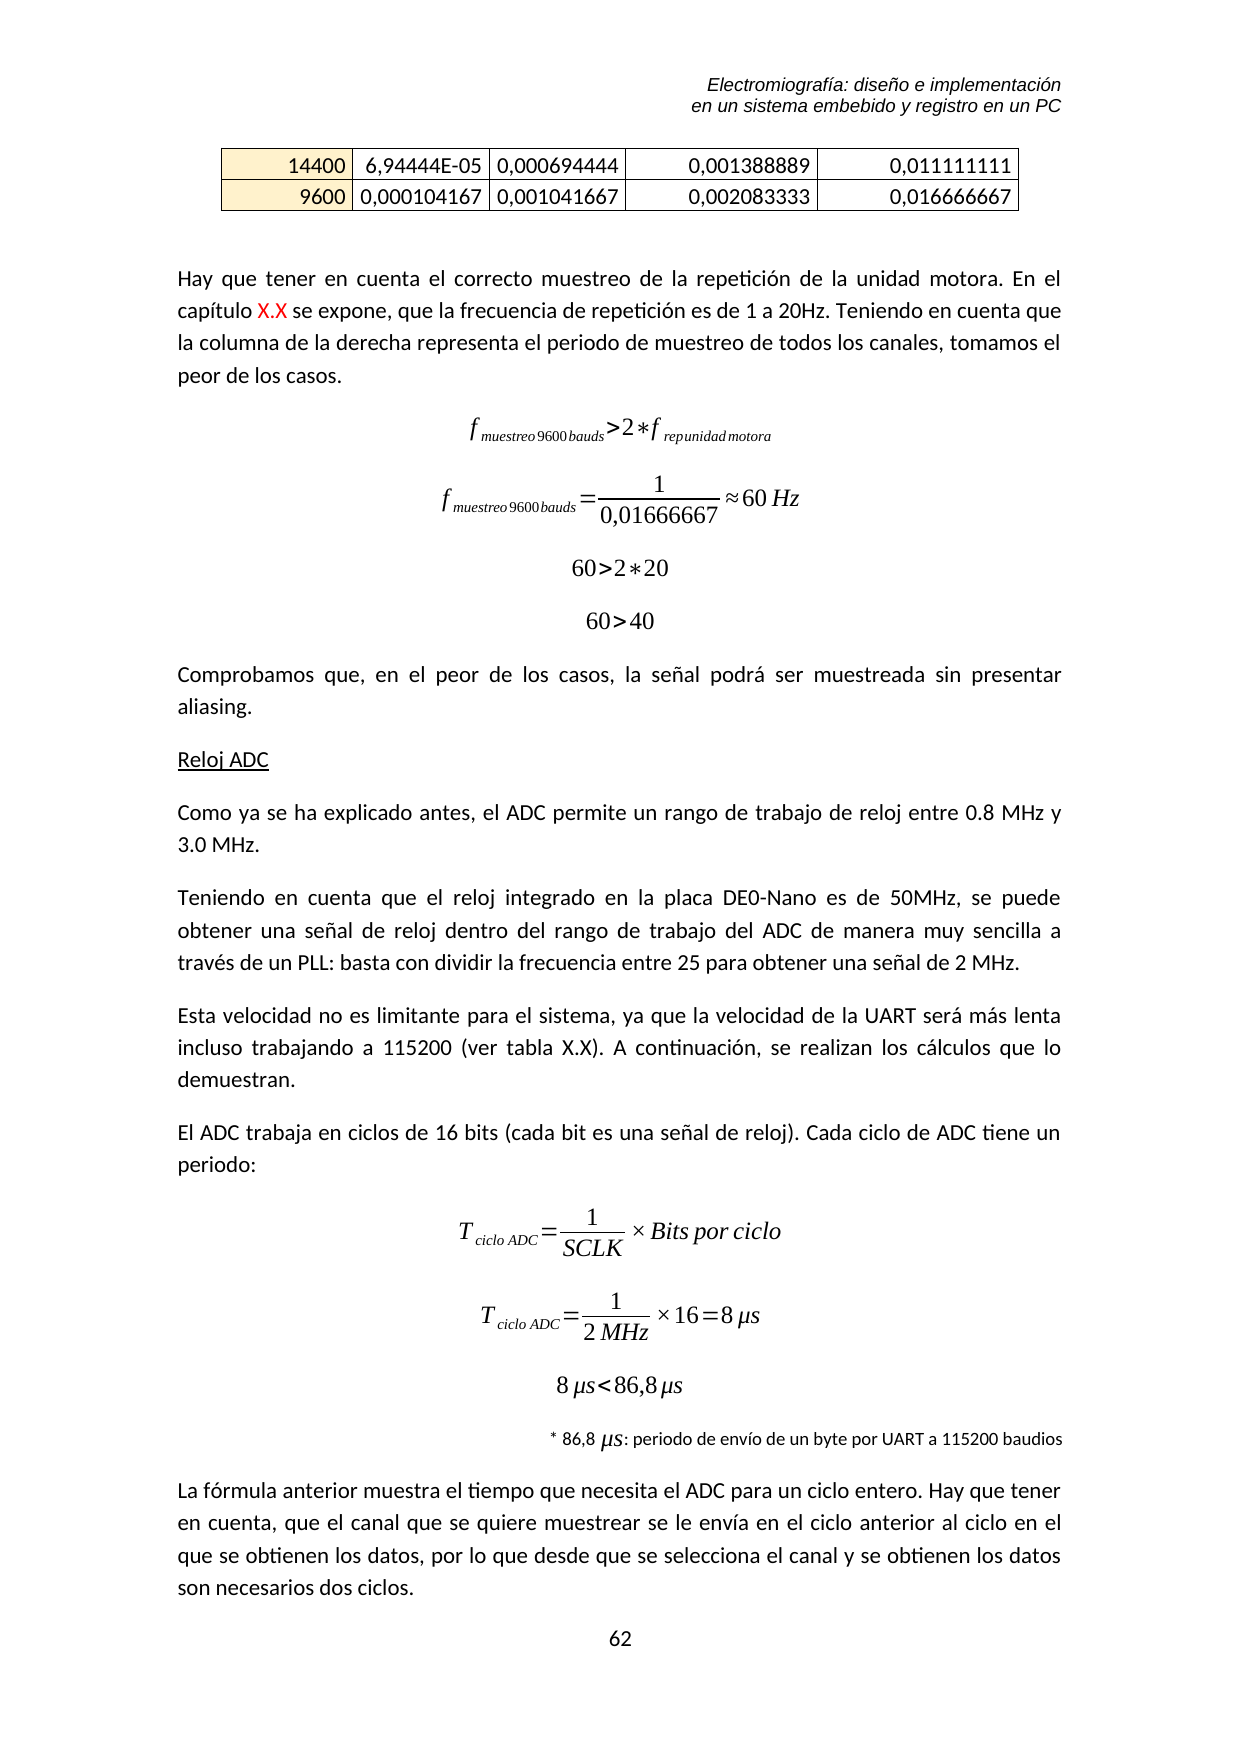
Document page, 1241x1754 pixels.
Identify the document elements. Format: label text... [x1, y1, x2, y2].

text * 86,8 : periodo de envío de un byte por UART a 115200 baudios [177, 1424, 1063, 1452]
table_cell 0,000104167 [353, 180, 489, 210]
table_cell 0,002083333 [626, 180, 817, 210]
table_cell 9600 [222, 180, 352, 210]
table_cell 0,000694444 [490, 149, 625, 179]
table_cell 0,001388889 [626, 149, 817, 179]
text El ADC trabaja en ciclos de 16 bits (cada bit es una señal de reloj). Cada ciclo de ADC tiene un periodo: [177, 1118, 1063, 1178]
table_cell 0,011111111 [818, 149, 1018, 179]
text Comprobamos que, en el peor de los casos, la señal podrá ser muestreada sin presentar aliasing. [177, 660, 1063, 720]
text Esta velocidad no es limitante para el sistema, ya que la velocidad de la UART será más lenta incluso trabajando a 115200 (ver tabla X.X). A continuación, se realizan los cálculos que lo demuestran. [177, 1001, 1063, 1093]
text Teniendo en cuenta que el reloj integrado en la placa DE0-Nano es de 50MHz, se puede obtener una señal de reloj dentro del rango de trabajo del ADC de manera muy sencilla a través de un PLL: basta con dividir la frecuencia entre 25 para obtener una señal de 2 MHz. [177, 883, 1063, 976]
text Como ya se ha explicado antes, el ADC permite un rango de trabajo de reloj entre 0.8 MHz y 3.0 MHz. [177, 798, 1063, 858]
table_cell 14400 [222, 149, 352, 179]
text Reloj ADC [177, 745, 1063, 773]
table_cell 6,94444E-05 [353, 149, 489, 179]
text Hay que tener en cuenta el correcto muestreo de la repetición de la unidad motora. En el capítulo X.X se expone, que la frecuencia de repetición es de 1 a 20Hz. Teniendo en cuenta que la columna de la derecha representa el periodo de muestreo de todos los canales, tomamos el peor de los casos. [177, 264, 1063, 389]
text La fórmula anterior muestra el tiempo que necesita el ADC para un ciclo entero. Hay que tener en cuenta, que el canal que se quiere muestrear se le envía en el ciclo anterior al ciclo en el que se obtienen los datos, por lo que desde que se selecciona el canal y se obtienen los datos son necesarios dos ciclos. [177, 1476, 1063, 1601]
table_cell 0,001041667 [490, 180, 625, 210]
table_cell 0,016666667 [818, 180, 1018, 210]
